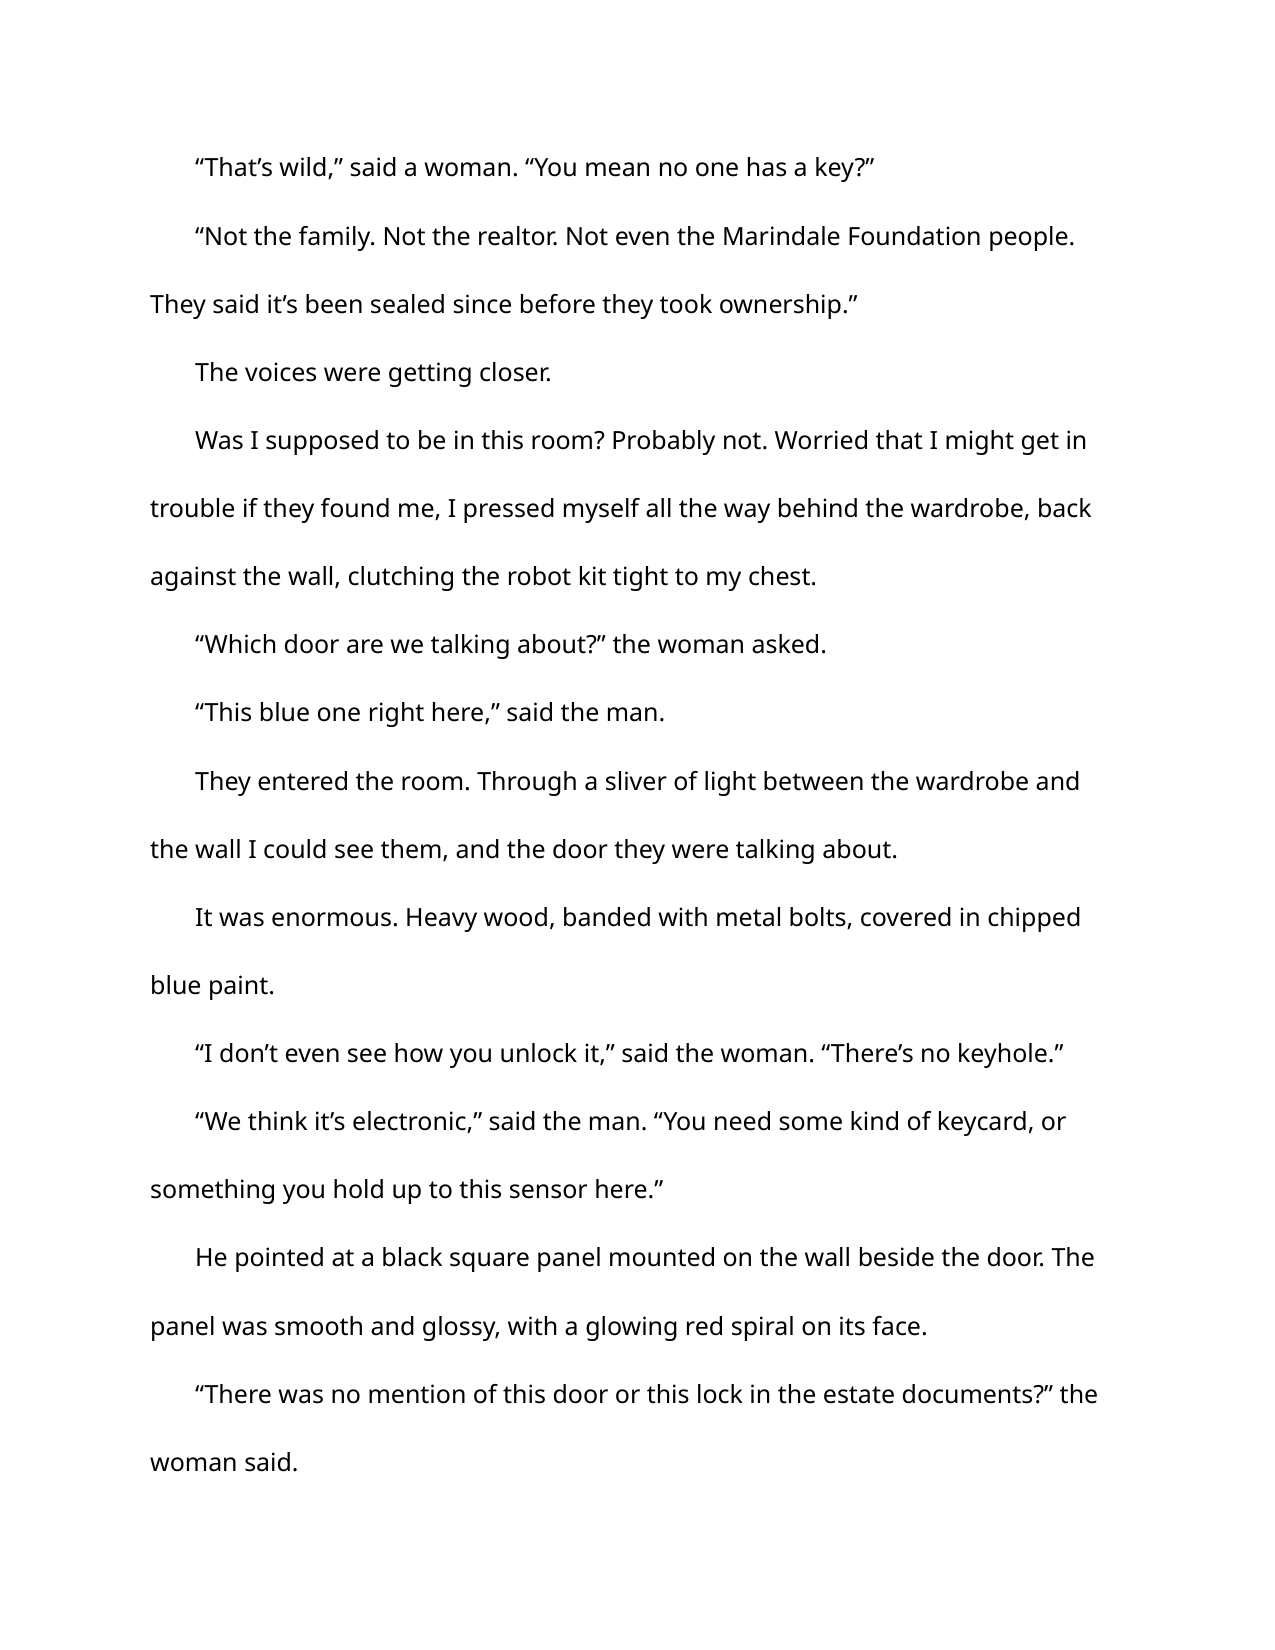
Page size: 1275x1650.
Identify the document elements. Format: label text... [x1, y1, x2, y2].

text Was I supposed to be in this room? Probably not. Worried that I might get in trouble if they found me, I pressed myself all the way behind the wardrobe, back against the wall, clutching the robot kit tight to my chest. [150, 422, 1125, 593]
text It was enormous. Heavy wood, banded with metal bolts, covered in chipped blue paint. [150, 899, 1125, 1002]
text “This blue one right here,” said the man. [150, 695, 1125, 729]
text “There was no mention of this door or this lock in the estate documents?” the woman said. [150, 1376, 1125, 1478]
text “I don’t even see how you unlock it,” said the woman. “There’s no keyhole.” [150, 1036, 1125, 1070]
text “Which door are we talking about?” the woman asked. [150, 627, 1125, 661]
text The voices were getting closer. [150, 354, 1125, 388]
text “We think it’s electronic,” said the man. “You need some kind of keycard, or something you hold up to this sensor here.” [150, 1104, 1125, 1206]
text “That’s wild,” said a woman. “You mean no one has a key?” [150, 150, 1125, 184]
text He pointed at a black square panel mounted on the wall beside the door. The panel was smooth and glossy, with a glowing red spiral on its face. [150, 1240, 1125, 1342]
text “Not the family. Not the realtor. Not even the Marindale Foundation people. They said it’s been sealed since before they took ownership.” [150, 218, 1125, 320]
text They entered the room. Through a sliver of light between the wardrobe and the wall I could see them, and the door they were talking about. [150, 763, 1125, 865]
